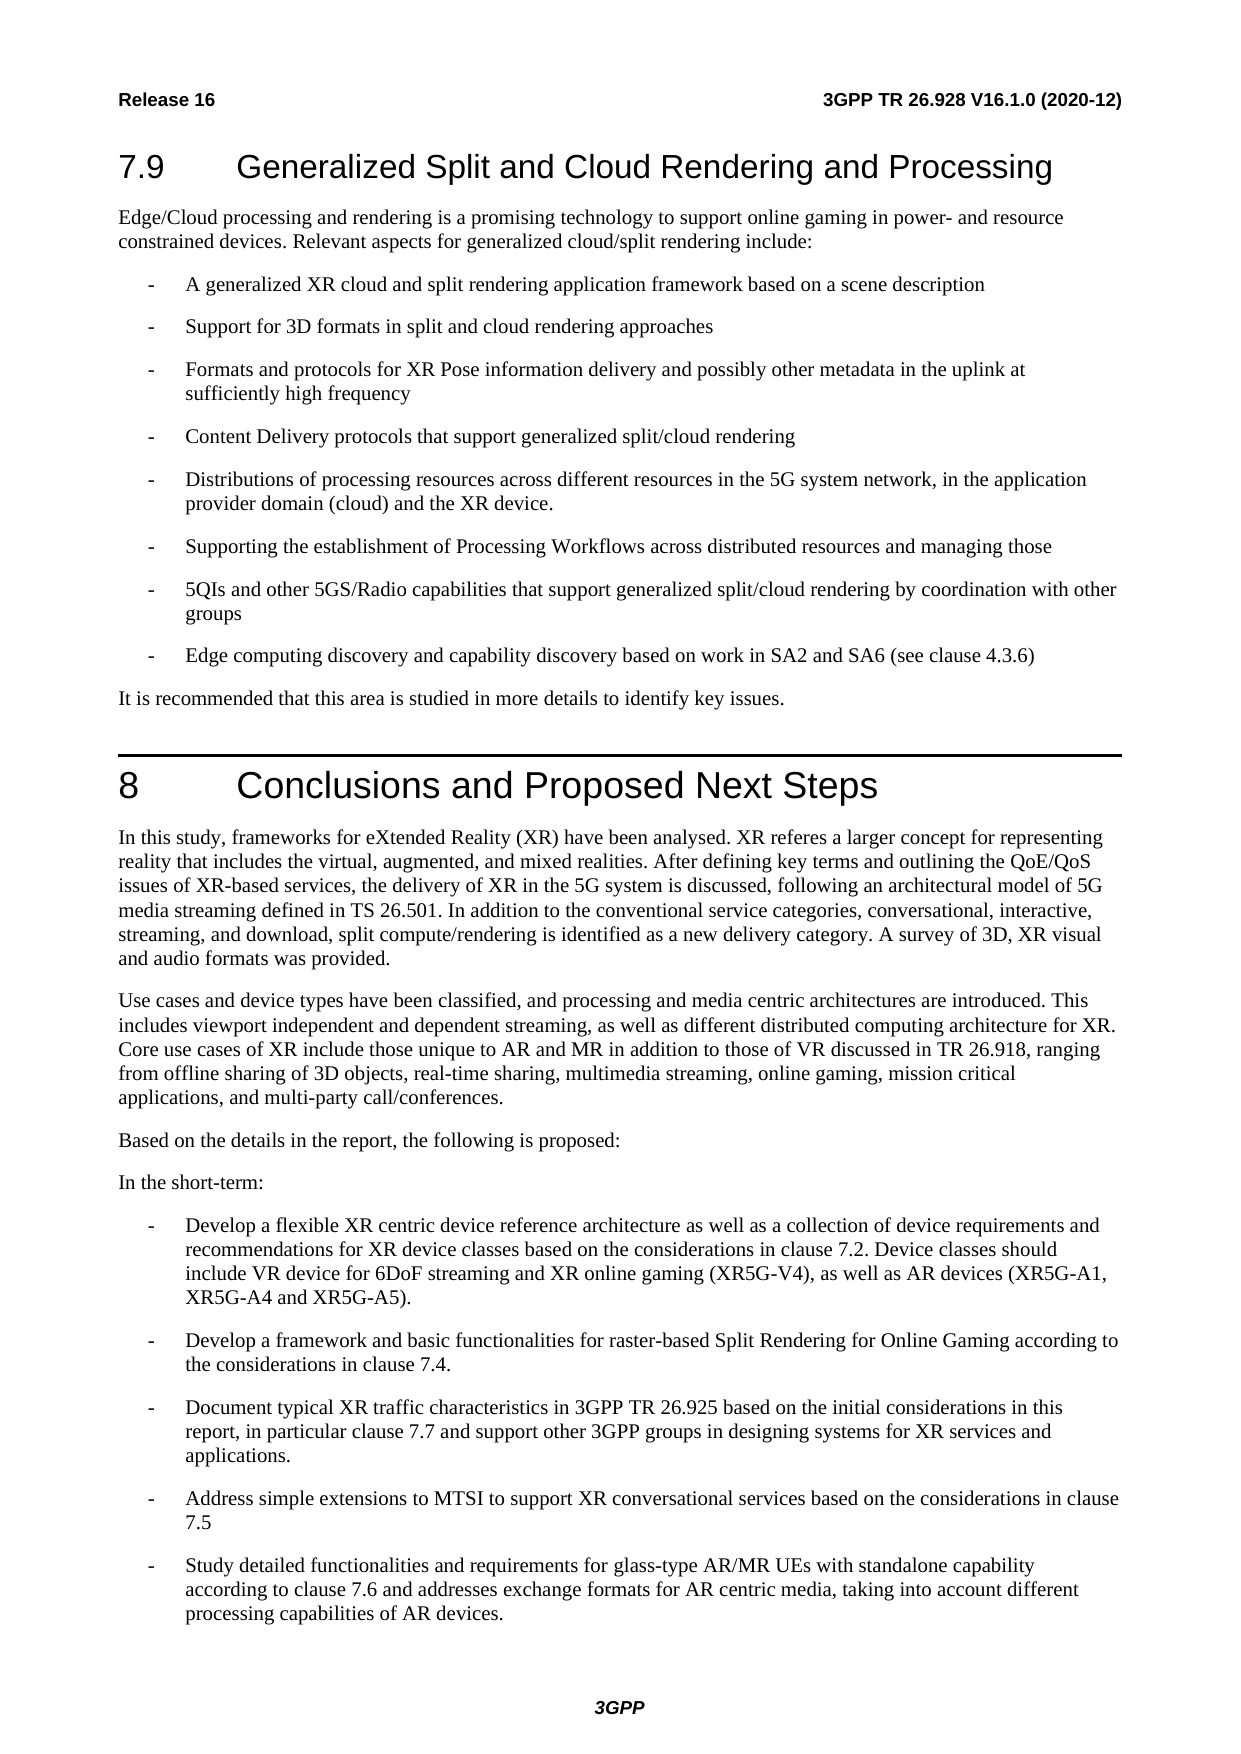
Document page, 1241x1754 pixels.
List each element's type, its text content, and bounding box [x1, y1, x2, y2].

subtitle 7.9 Generalized Split and Cloud Rendering and Processing [118, 147, 1122, 186]
list Distributions of processing resources across different resources in the 5G system network, in the application provider domain (cloud) and the XR device. [148, 467, 1122, 515]
list Edge computing discovery and capability discovery based on work in SA2 and SA6 (see clause 4.3.6) [148, 643, 1122, 667]
list A generalized XR cloud and split rendering application framework based on a scene description [148, 272, 1122, 296]
text In the short-term: [118, 1170, 1122, 1194]
list Supporting the establishment of Processing Workflows across distributed resources and managing those [148, 534, 1122, 558]
list Formats and protocols for XR Pose information delivery and possibly other metadata in the uplink at sufficiently high frequency [148, 357, 1122, 405]
list Content Delivery protocols that support generalized split/cloud rendering [148, 424, 1122, 448]
text In this study, frameworks for eXtended Reality (XR) have been analysed. XR referes a larger concept for representing reality that includes the virtual, augmented, and mixed realities. After defining key terms and outlining the QoE/QoS issues of XR-based services, the delivery of XR in the 5G system is discussed, following an architectural model of 5G media streaming defined in TS 26.501. In addition to the conventional service categories, conversational, interactive, streaming, and download, split compute/rendering is identified as a new delivery category. A survey of 3D, XR visual and audio formats was provided. [118, 825, 1122, 970]
list Support for 3D formats in split and cloud rendering approaches [148, 314, 1122, 338]
text Use cases and device types have been classified, and processing and media centric architectures are introduced. This includes viewport independent and dependent streaming, as well as different distributed computing architecture for XR. Core use cases of XR include those unique to AR and MR in addition to those of VR discussed in TR 26.918, ranging from offline sharing of 3D objects, real-time sharing, multimedia streaming, online gaming, mission critical applications, and multi-party call/conferences. [118, 988, 1122, 1109]
text It is recommended that this area is studied in more details to identify key issues. [118, 686, 1122, 710]
list Document typical XR traffic characteristics in 3GPP TR 26.925 based on the initial considerations in this report, in particular clause 7.7 and support other 3GPP groups in designing systems for XR services and applications. [148, 1395, 1122, 1467]
list Study detailed functionalities and requirements for glass-type AR/MR UEs with standalone capability according to clause 7.6 and addresses exchange formats for AR centric media, taking into account different processing capabilities of AR devices. [148, 1553, 1122, 1625]
list Develop a framework and basic functionalities for raster-based Split Rendering for Online Gaming according to the considerations in clause 7.4. [148, 1328, 1122, 1376]
list Develop a flexible XR centric device reference architecture as well as a collection of device requirements and recommendations for XR device classes based on the considerations in clause 7.2. Device classes should include VR device for 6DoF streaming and XR online gaming (XR5G-V4), as well as AR devices (XR5G-A1, XR5G-A4 and XR5G-A5). [148, 1213, 1122, 1309]
subtitle 8 Conclusions and Proposed Next Steps [118, 757, 1122, 807]
list 5QIs and other 5GS/Radio capabilities that support generalized split/cloud rendering by coordination with other groups [148, 577, 1122, 625]
text Based on the details in the report, the following is proposed: [118, 1127, 1122, 1152]
text Edge/Cloud processing and rendering is a promising technology to support online gaming in power- and resource constrained devices. Relevant aspects for generalized cloud/split rendering include: [118, 205, 1122, 253]
list Address simple extensions to MTSI to support XR conversational services based on the considerations in clause 7.5 [148, 1486, 1122, 1534]
